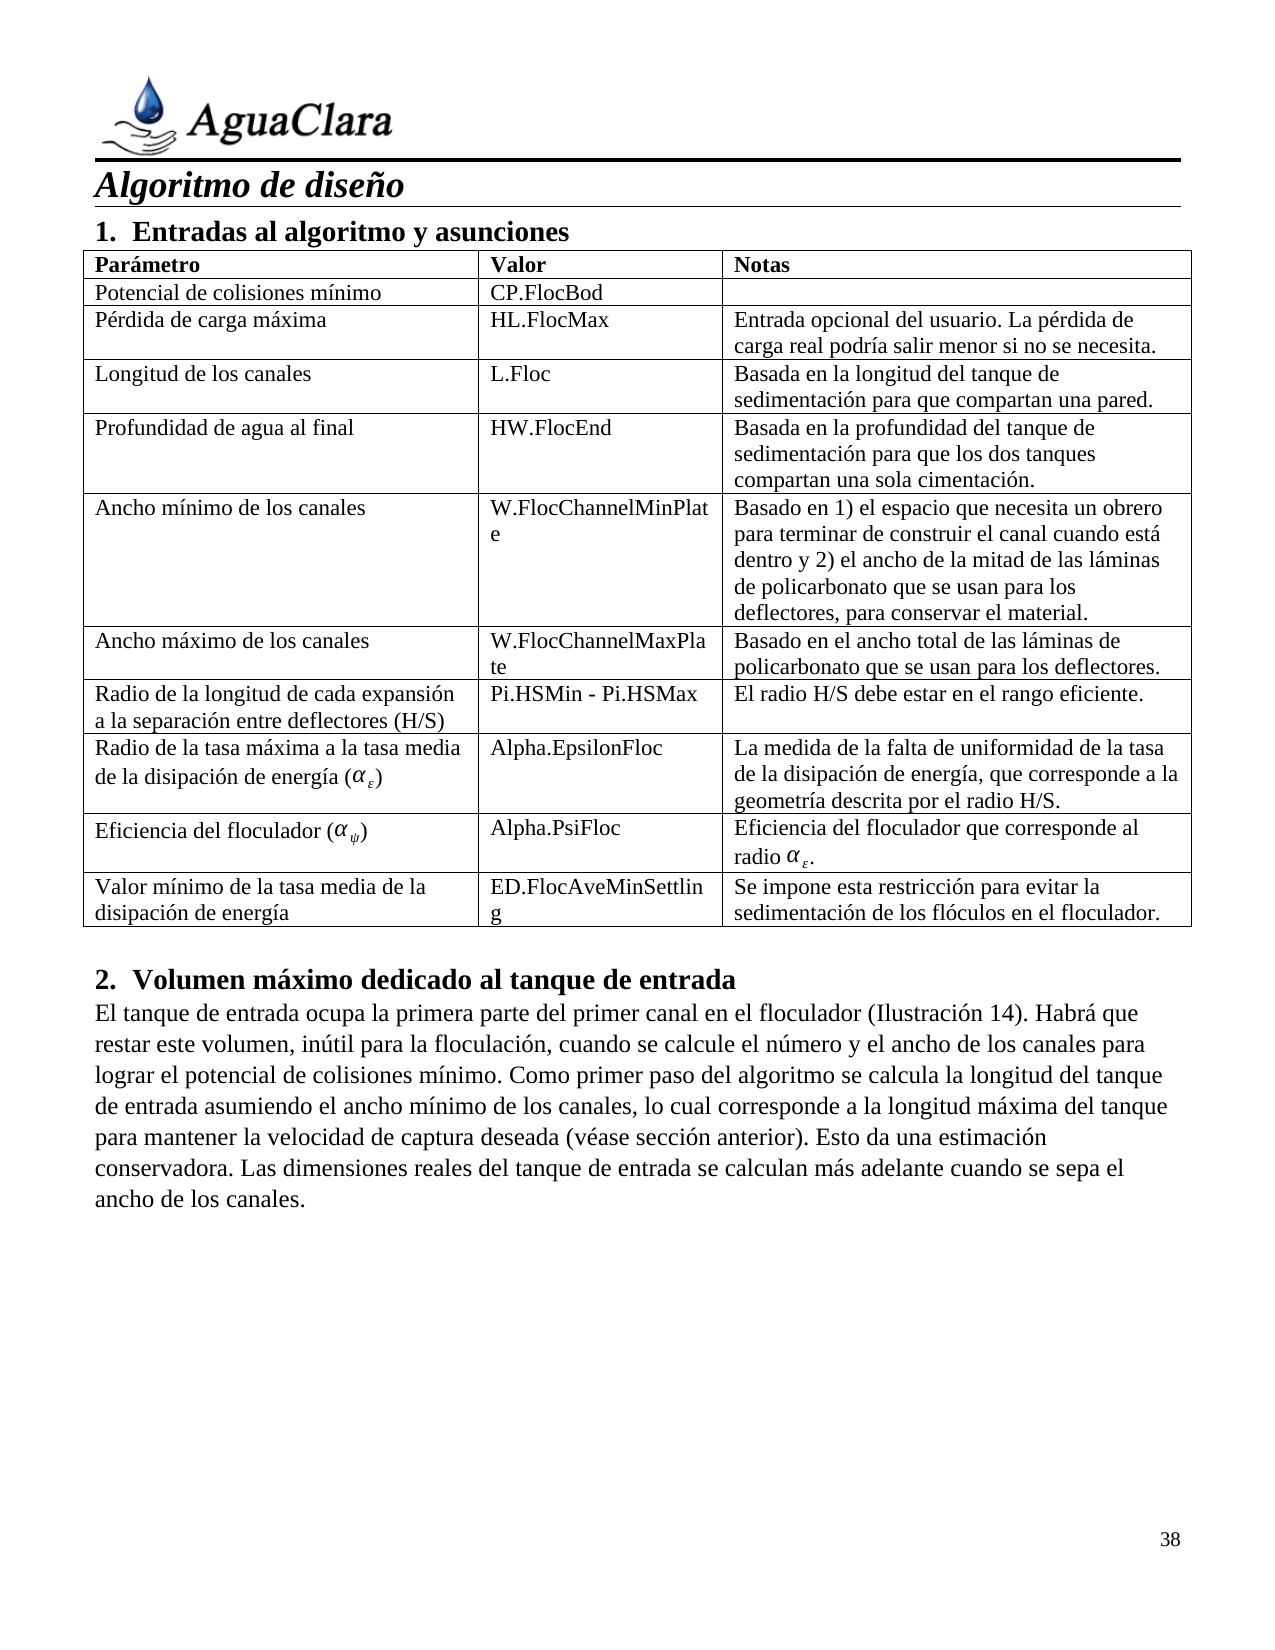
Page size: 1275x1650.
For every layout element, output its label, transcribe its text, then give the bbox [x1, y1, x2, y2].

subtitle Entradas al algoritmo y asunciones [94, 214, 1181, 248]
table_cell L.Floc [479, 360, 722, 413]
table_cell ED.FlocAveMinSettling [479, 873, 722, 926]
table_cell Entrada opcional del usuario. La pérdida de carga real podría salir menor si no se necesita. [723, 306, 1191, 359]
table_cell Alpha.PsiFloc [479, 814, 722, 872]
table_cell Basado en 1) el espacio que necesita un obrero para terminar de construir el canal cuando está dentro y 2) el ancho de la mitad de las láminas de policarbonato que se usan para los deflectores, para conservar el material. [723, 494, 1191, 626]
table_cell Basado en el ancho total de las láminas de policarbonato que se usan para los deflectores. [723, 627, 1191, 679]
table_cell Radio de la longitud de cada expansión a la separación entre deflectores (H/S) [84, 680, 478, 733]
table_cell Profundidad de agua al final [84, 414, 478, 493]
table_cell Eficiencia del floculador () [84, 814, 478, 872]
table_cell Potencial de colisiones mínimo [84, 279, 478, 305]
table_cell Ancho mínimo de los canales [84, 494, 478, 626]
table_cell HL.FlocMax [479, 306, 722, 359]
table_cell Pérdida de carga máxima [84, 306, 478, 359]
table_cell W.FlocChannelMaxPlate [479, 627, 722, 679]
table_cell HW.FlocEnd [479, 414, 722, 493]
table_cell Pi.HSMin - Pi.HSMax [479, 680, 722, 733]
subtitle Algoritmo de diseño [94, 162, 1181, 207]
table_cell Basada en la longitud del tanque de sedimentación para que compartan una pared. [723, 360, 1191, 413]
table_cell [723, 279, 1191, 305]
table_cell Alpha.EpsilonFloc [479, 734, 722, 813]
table_cell Se impone esta restricción para evitar la sedimentación de los flóculos en el floculador. [723, 873, 1191, 926]
table_cell La medida de la falta de uniformidad de la tasa de la disipación de energía, que corresponde a la geometría descrita por el radio H/S. [723, 734, 1191, 813]
subtitle Volumen máximo dedicado al tanque de entrada [94, 962, 1181, 996]
table_cell El radio H/S debe estar en el rango eficiente. [723, 680, 1191, 733]
table_cell CP.FlocBod [479, 279, 722, 305]
table_cell Valor mínimo de la tasa media de la disipación de energía [84, 873, 478, 926]
table_cell Basada en la profundidad del tanque de sedimentación para que los dos tanques compartan una sola cimentación. [723, 414, 1191, 493]
table_header Valor [479, 251, 722, 278]
text El tanque de entrada ocupa la primera parte del primer canal en el floculador (Ilustración 14). Habrá que restar este volumen, inútil para la floculación, cuando se calcule el número y el ancho de los canales para lograr el potencial de colisiones mínimo. Como primer paso del algoritmo se calcula la longitud del tanque de entrada asumiendo el ancho mínimo de los canales, lo cual corresponde a la longitud máxima del tanque para mantener la velocidad de captura deseada (véase sección anterior). Esto da una estimación conservadora. Las dimensiones reales del tanque de entrada se calculan más adelante cuando se sepa el ancho de los canales. [94, 998, 1181, 1213]
table_cell Radio de la tasa máxima a la tasa media de la disipación de energía () [84, 734, 478, 813]
table_cell Ancho máximo de los canales [84, 627, 478, 679]
table_cell Eficiencia del floculador que corresponde al radio . [723, 814, 1191, 872]
table_header Notas [723, 251, 1191, 278]
table_header Parámetro [84, 251, 478, 278]
picture [94, 75, 412, 158]
table_cell Longitud de los canales [84, 360, 478, 413]
table_cell W.FlocChannelMinPlate [479, 494, 722, 626]
